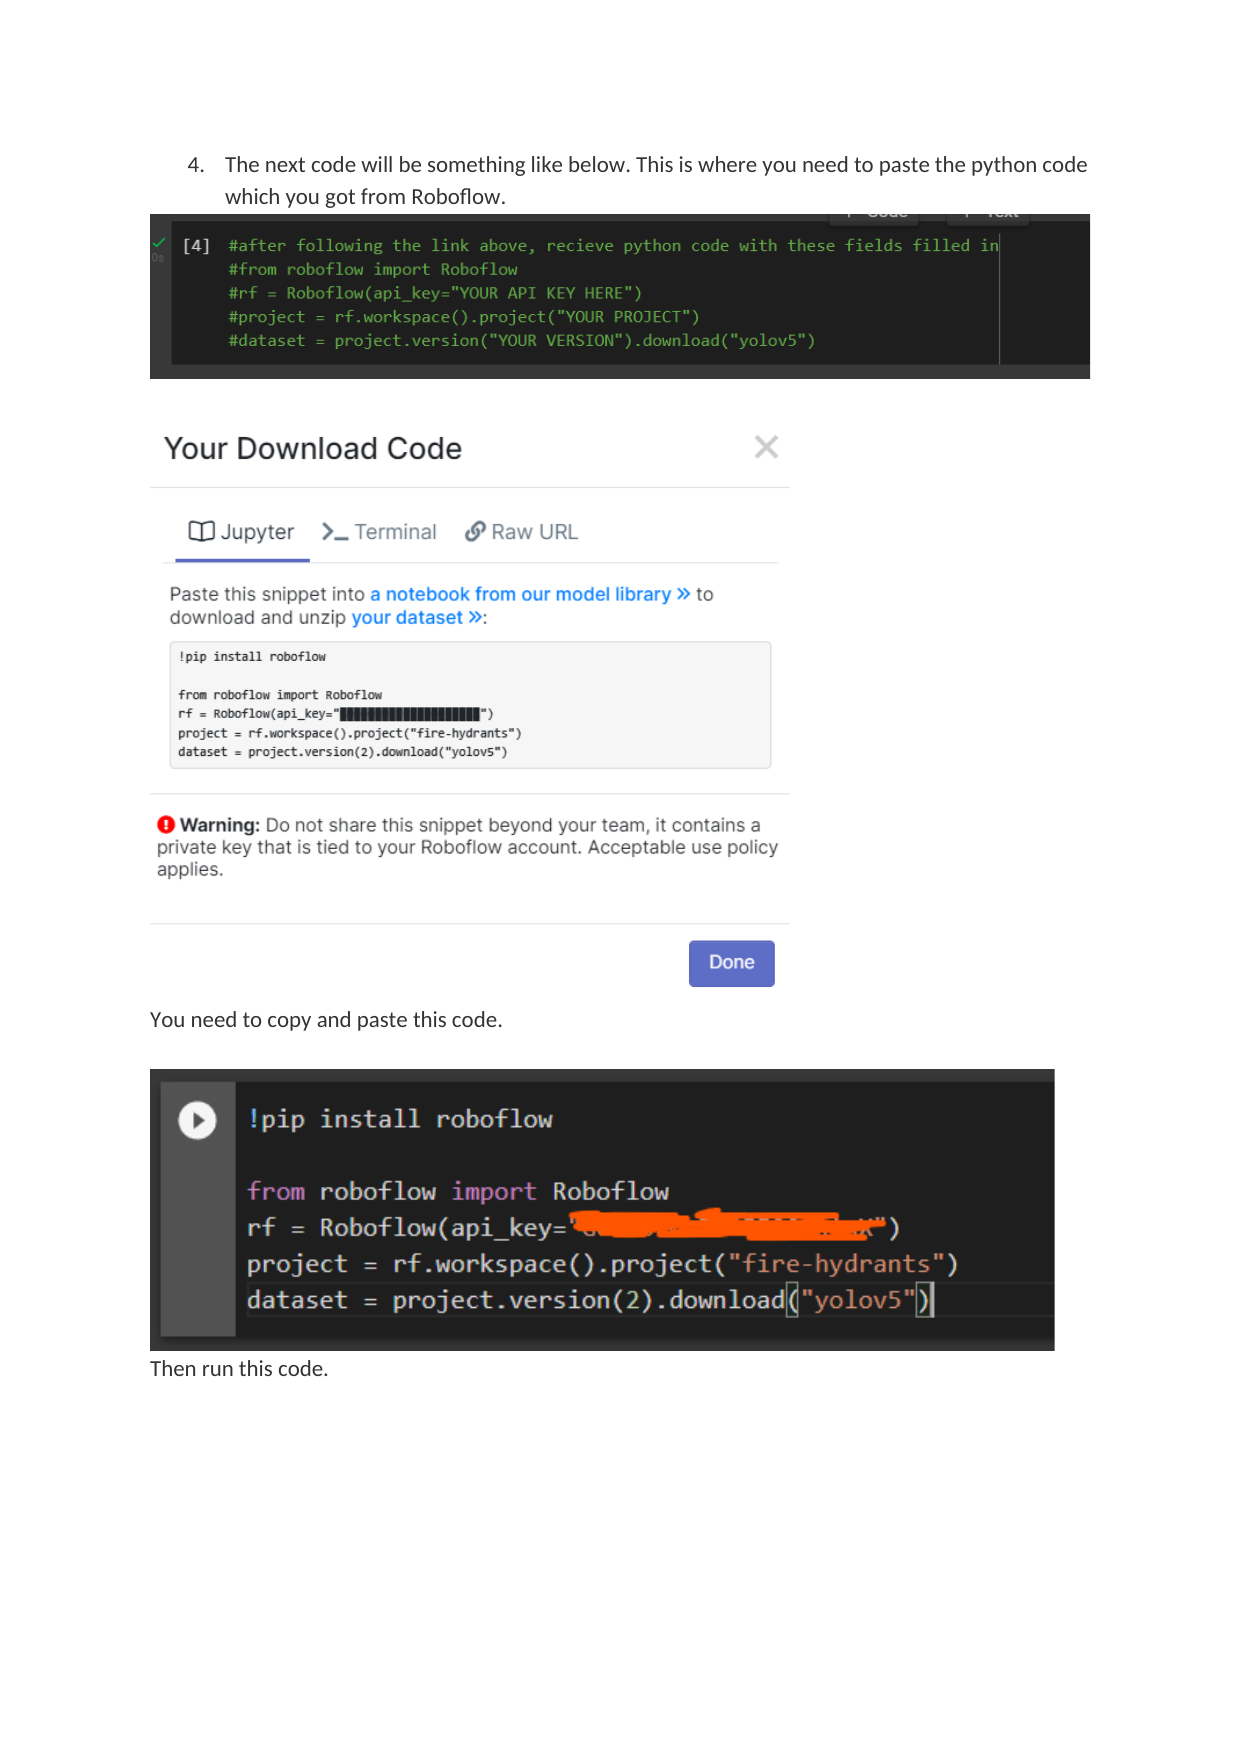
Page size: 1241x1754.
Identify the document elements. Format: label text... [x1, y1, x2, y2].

text Then run this code. [150, 1354, 1090, 1382]
list The next code will be something like below. This is where you need to paste the python code which you got from Roboflow. [187, 150, 1090, 210]
picture [150, 415, 790, 1001]
picture [150, 1069, 1055, 1351]
text You need to copy and paste this code. [150, 1005, 1090, 1033]
picture [150, 214, 1091, 379]
